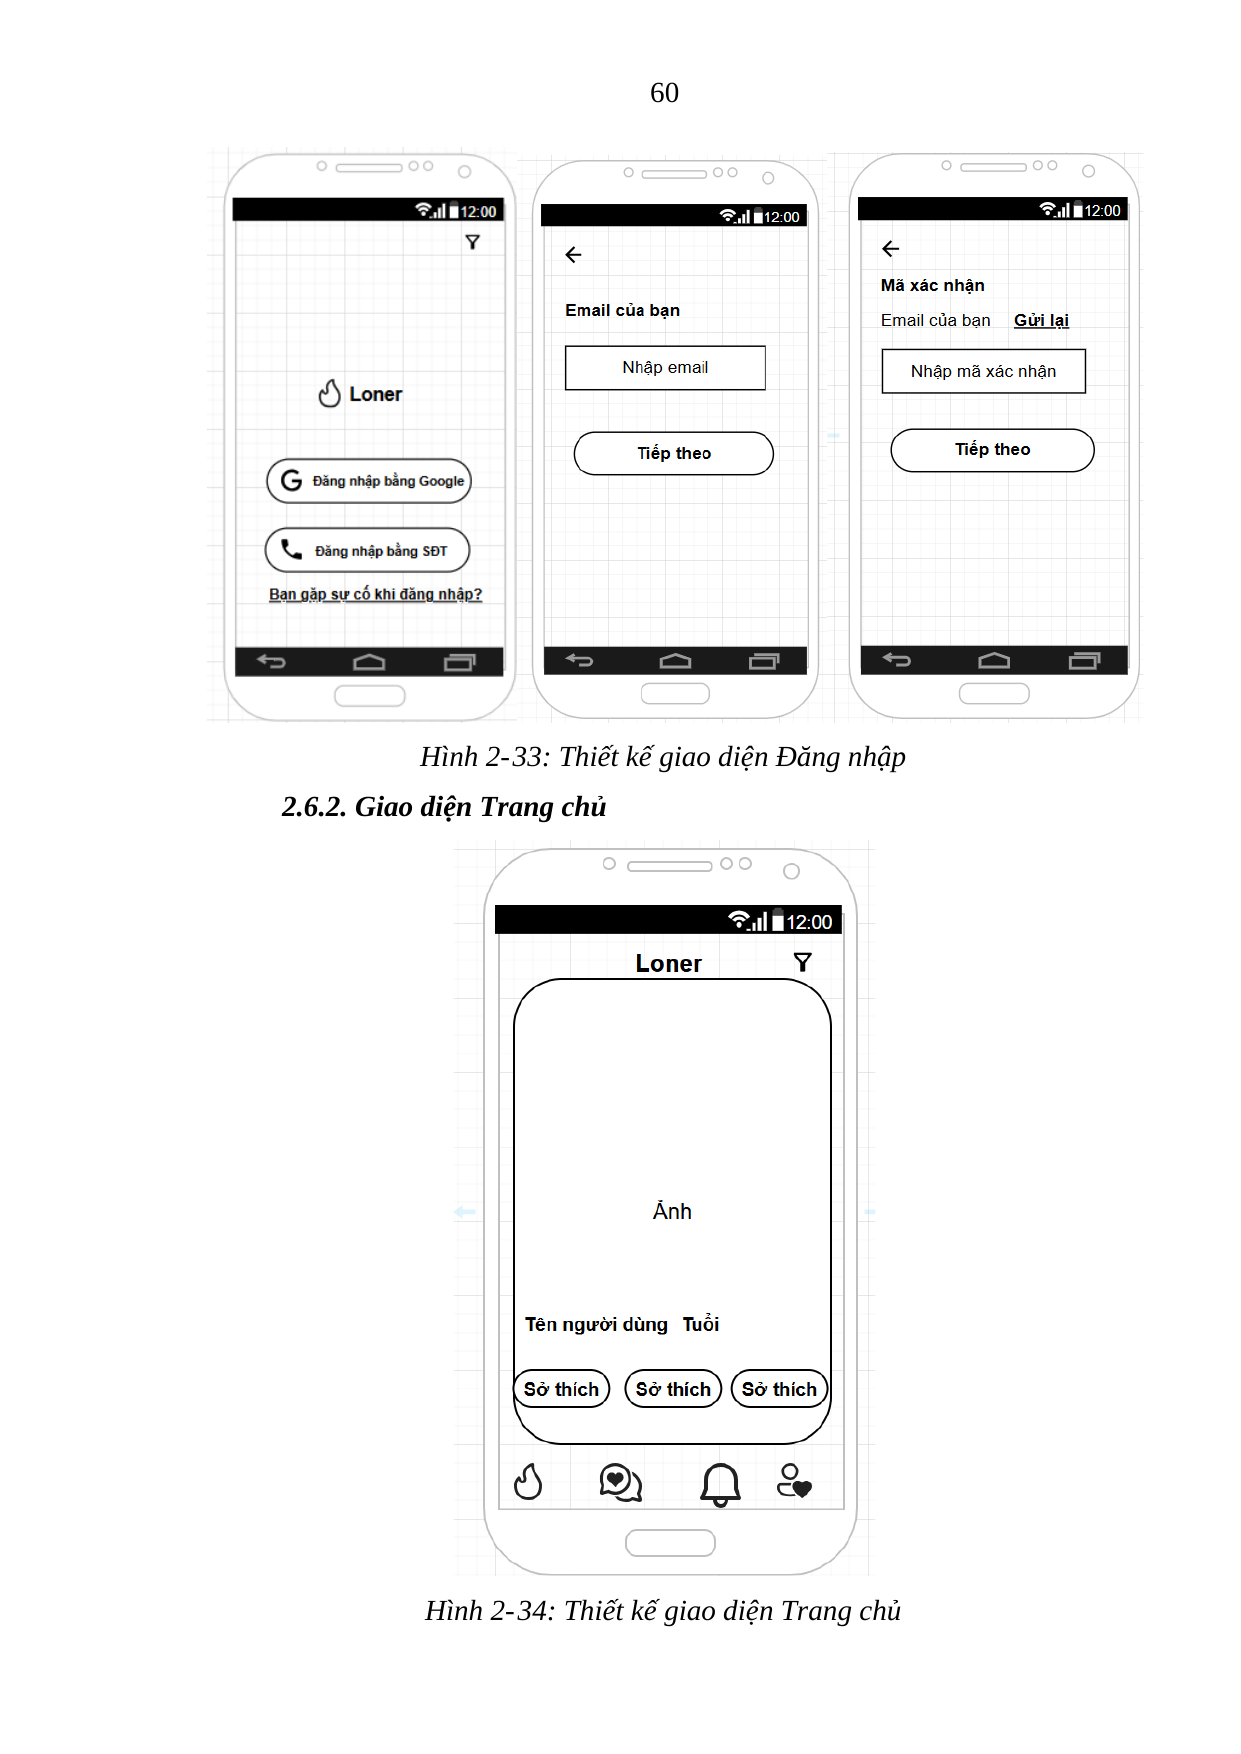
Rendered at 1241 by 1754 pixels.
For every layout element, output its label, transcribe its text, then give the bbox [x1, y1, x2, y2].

text Giao diện Trang chủ [282, 789, 1122, 823]
picture [206, 147, 1144, 723]
picture [453, 840, 876, 1576]
